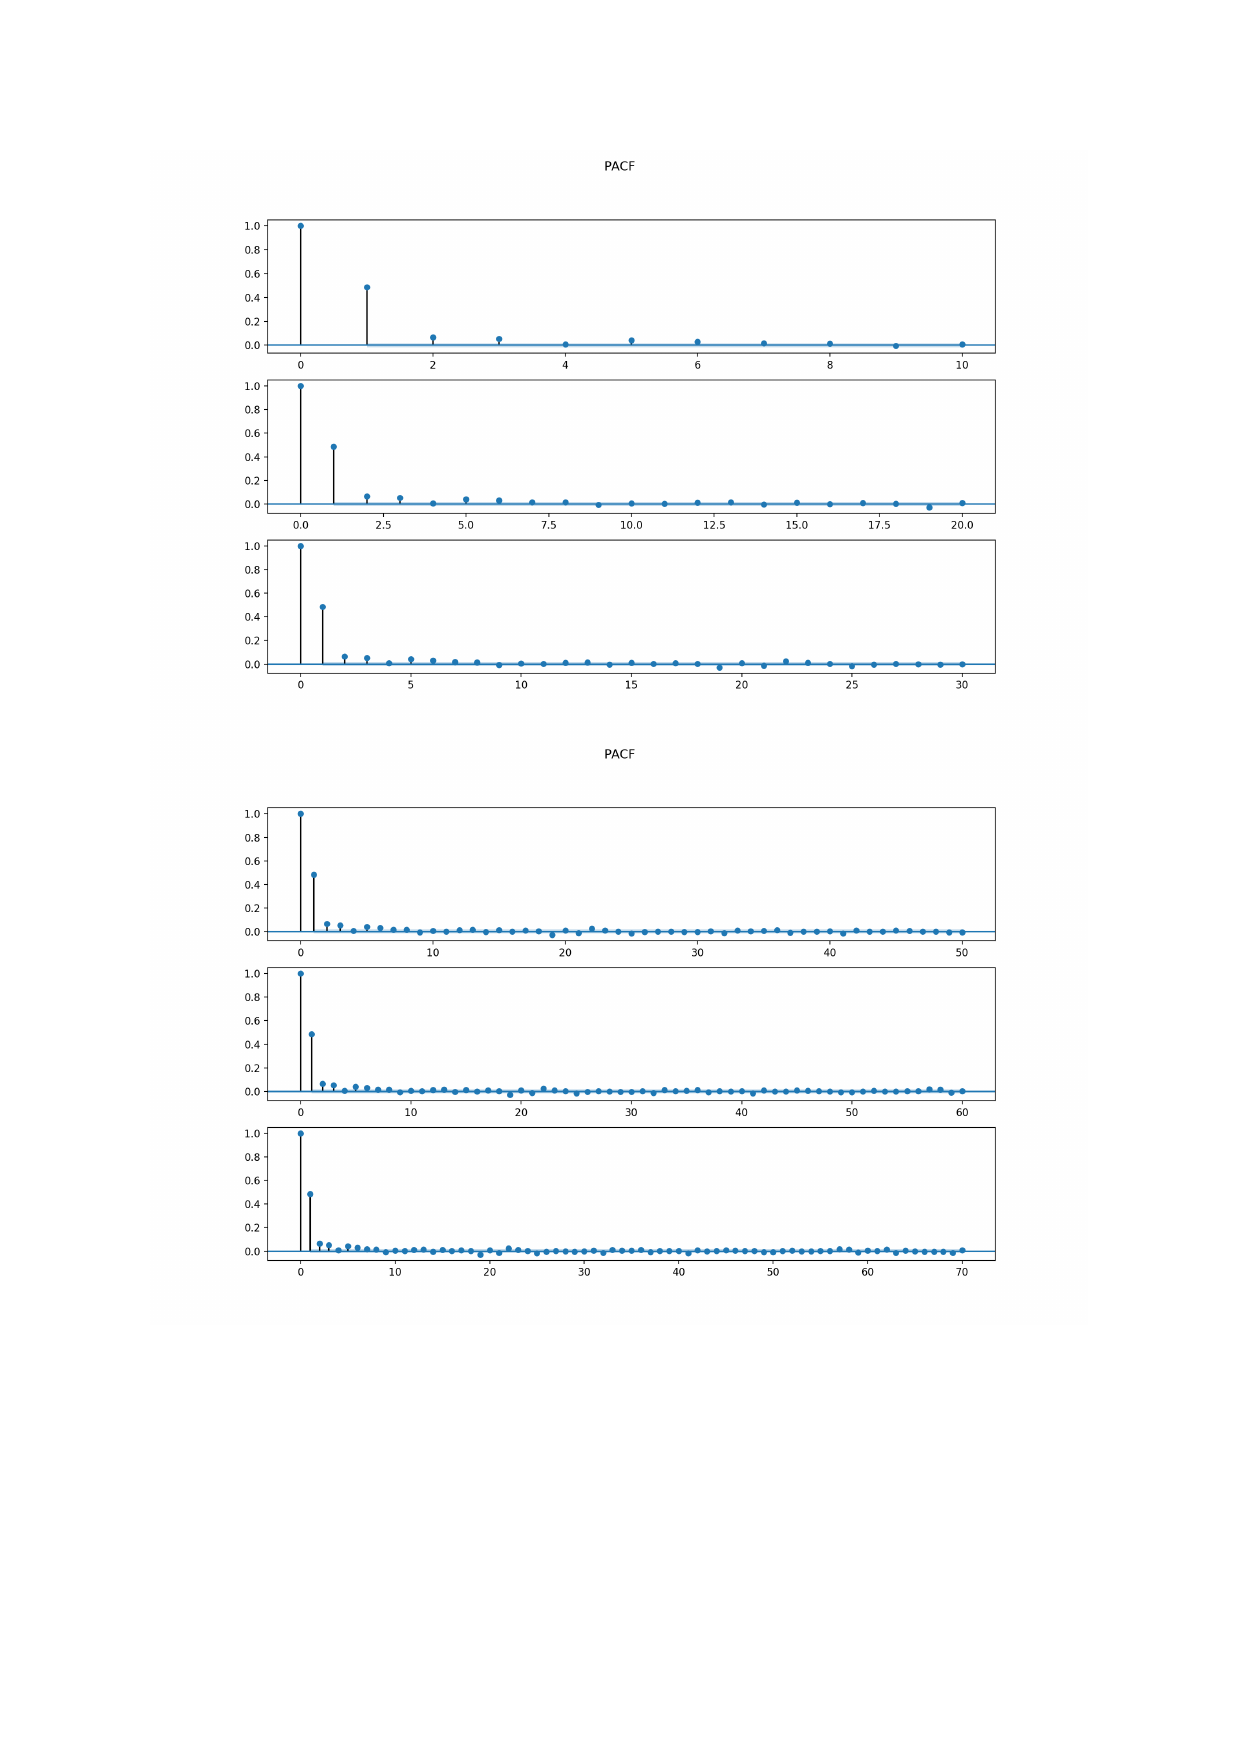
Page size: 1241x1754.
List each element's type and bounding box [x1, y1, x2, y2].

picture [150, 150, 1089, 1325]
